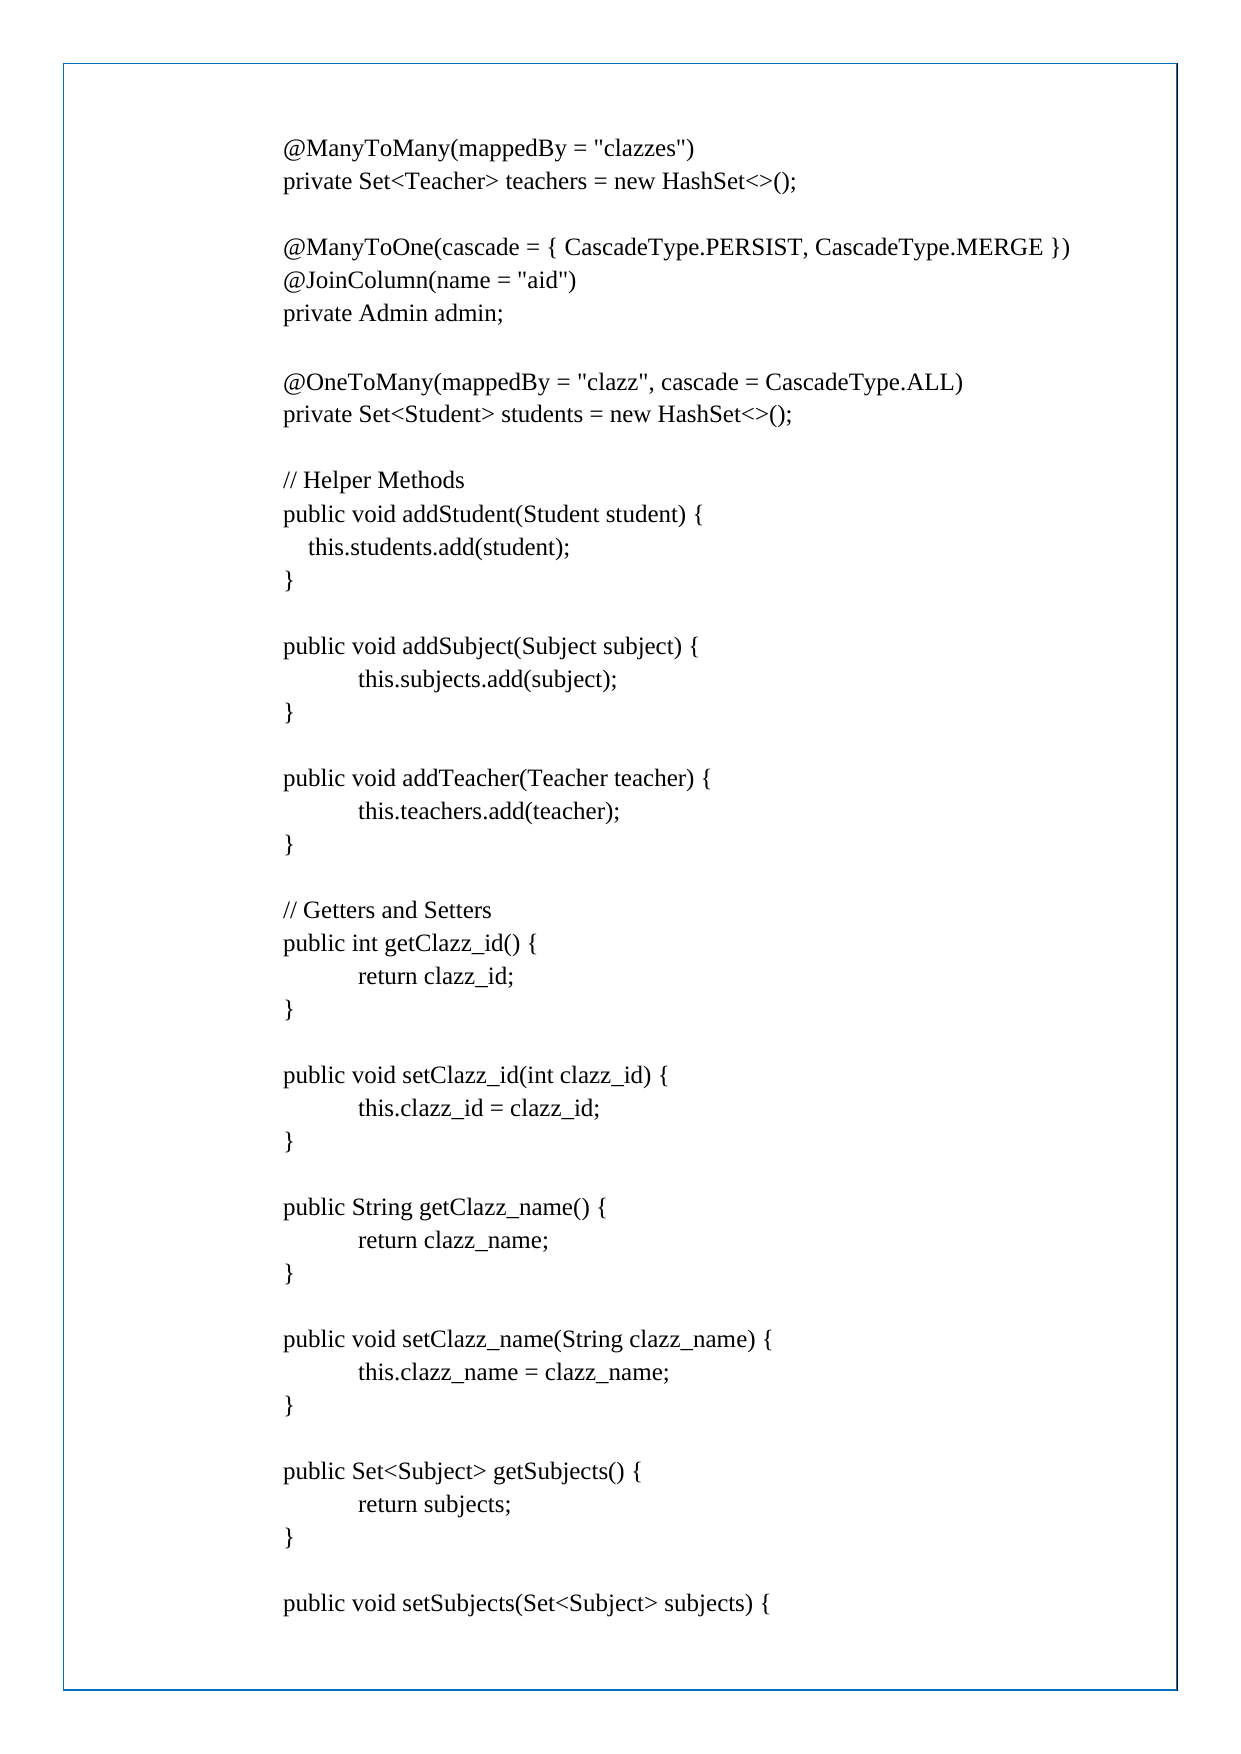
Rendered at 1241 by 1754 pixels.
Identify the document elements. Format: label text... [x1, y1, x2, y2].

list } [208, 1126, 1106, 1155]
list private Set<Teacher> teachers = new HashSet<>(); [208, 166, 1106, 195]
list this.subjects.add(subject); [208, 664, 1106, 692]
list public String getClazz_name() { [208, 1192, 1106, 1221]
list this.clazz_id = clazz_id; [208, 1093, 1106, 1122]
list public void setClazz_id(int clazz_id) { [208, 1060, 1106, 1089]
list this.clazz_name = clazz_name; [208, 1357, 1106, 1386]
list public int getClazz_id() { [208, 928, 1106, 957]
list } [208, 829, 1106, 858]
list } [208, 1390, 1106, 1419]
list public void setSubjects(Set<Subject> subjects) { [208, 1588, 1106, 1617]
list } [208, 1258, 1106, 1287]
list @ManyToOne(cascade = { CascadeType.PERSIST, CascadeType.MERGE }) [208, 232, 1106, 261]
list } [208, 565, 1106, 593]
list } [208, 697, 1106, 726]
list this.students.add(student); [208, 532, 1106, 560]
list } [208, 1522, 1106, 1551]
list // Getters and Setters [208, 895, 1106, 924]
list return clazz_name; [208, 1225, 1106, 1254]
list } [208, 994, 1106, 1023]
list return clazz_id; [208, 961, 1106, 990]
list this.teachers.add(teacher); [208, 796, 1106, 824]
list private Set<Student> students = new HashSet<>(); [208, 399, 1106, 428]
list public Set<Subject> getSubjects() { [208, 1456, 1106, 1485]
list public void addStudent(Student student) { [208, 499, 1106, 527]
list public void setClazz_name(String clazz_name) { [208, 1324, 1106, 1353]
list private Admin admin; [208, 298, 1106, 327]
list @JoinColumn(name = "aid") [208, 265, 1106, 294]
list @ManyToMany(mappedBy = "clazzes") [208, 133, 1106, 162]
list return subjects; [208, 1489, 1106, 1518]
list public void addSubject(Subject subject) { [208, 631, 1106, 659]
list // Helper Methods [208, 466, 1106, 494]
list public void addTeacher(Teacher teacher) { [208, 763, 1106, 792]
list @OneToMany(mappedBy = "clazz", cascade = CascadeType.ALL) [208, 367, 1106, 395]
